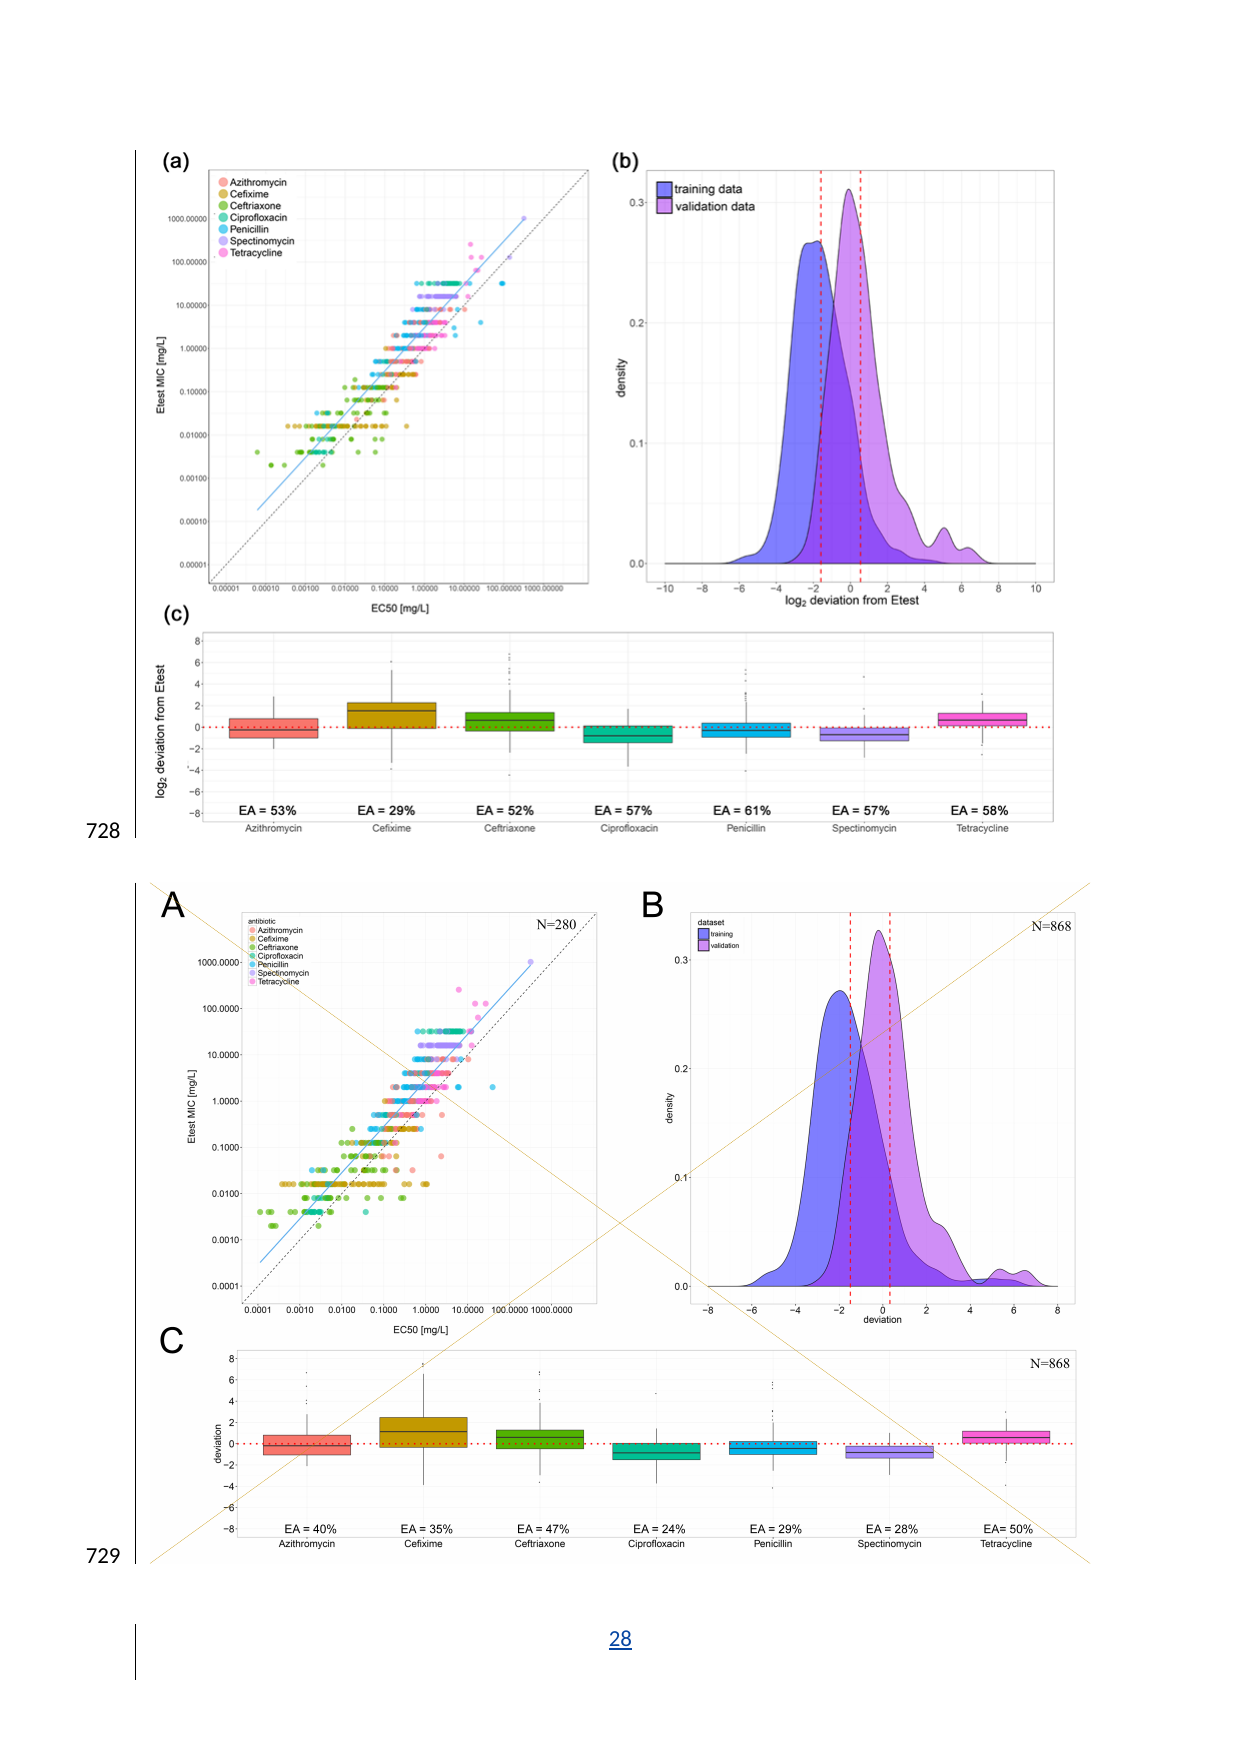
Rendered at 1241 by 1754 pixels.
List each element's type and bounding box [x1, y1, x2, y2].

picture [150, 150, 1060, 838]
